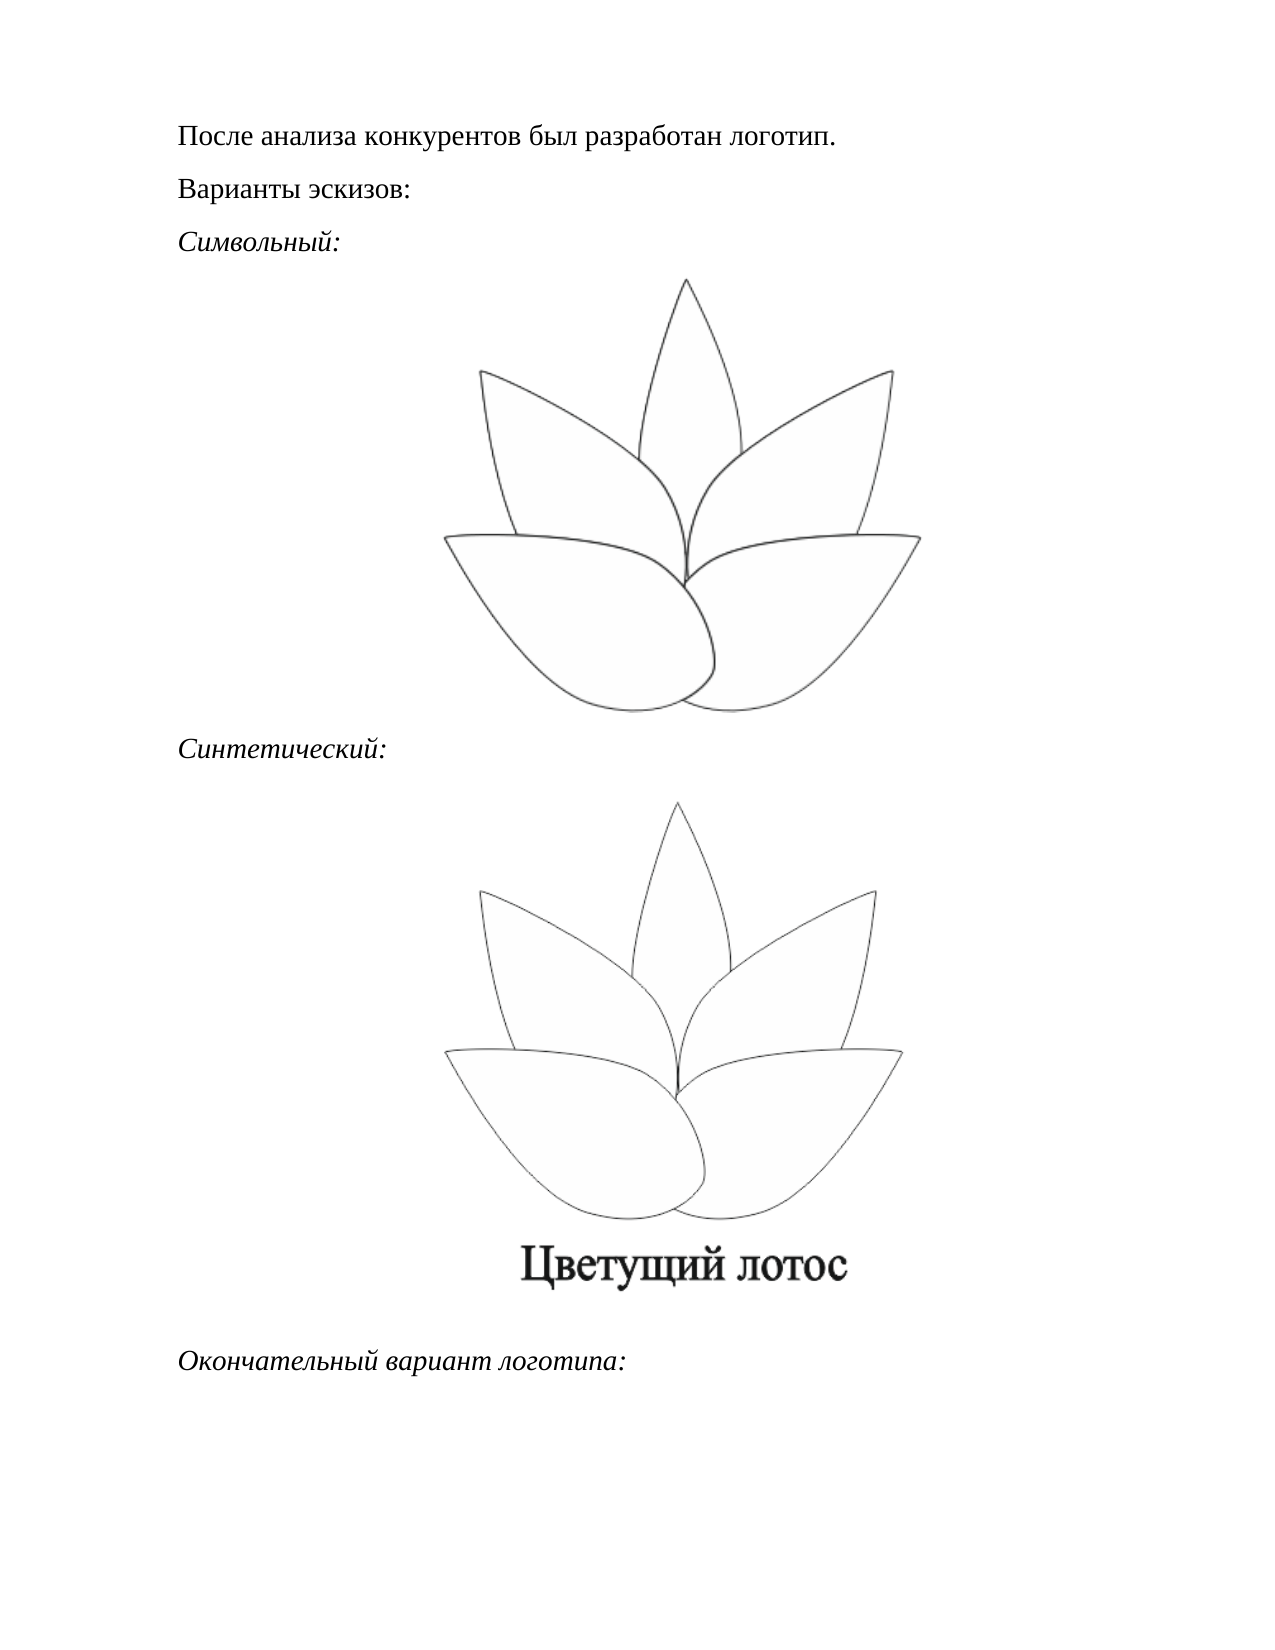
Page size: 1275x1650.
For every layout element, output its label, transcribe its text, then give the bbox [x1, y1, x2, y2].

text После анализа конкурентов был разработан логотип. [177, 118, 1186, 152]
text Синтетический: [177, 731, 1186, 765]
text Символьный: [177, 224, 1186, 257]
text Варианты эскизов: [177, 171, 1186, 204]
text Окончательный вариант логотипа: [177, 1343, 1186, 1376]
picture [433, 784, 931, 1324]
